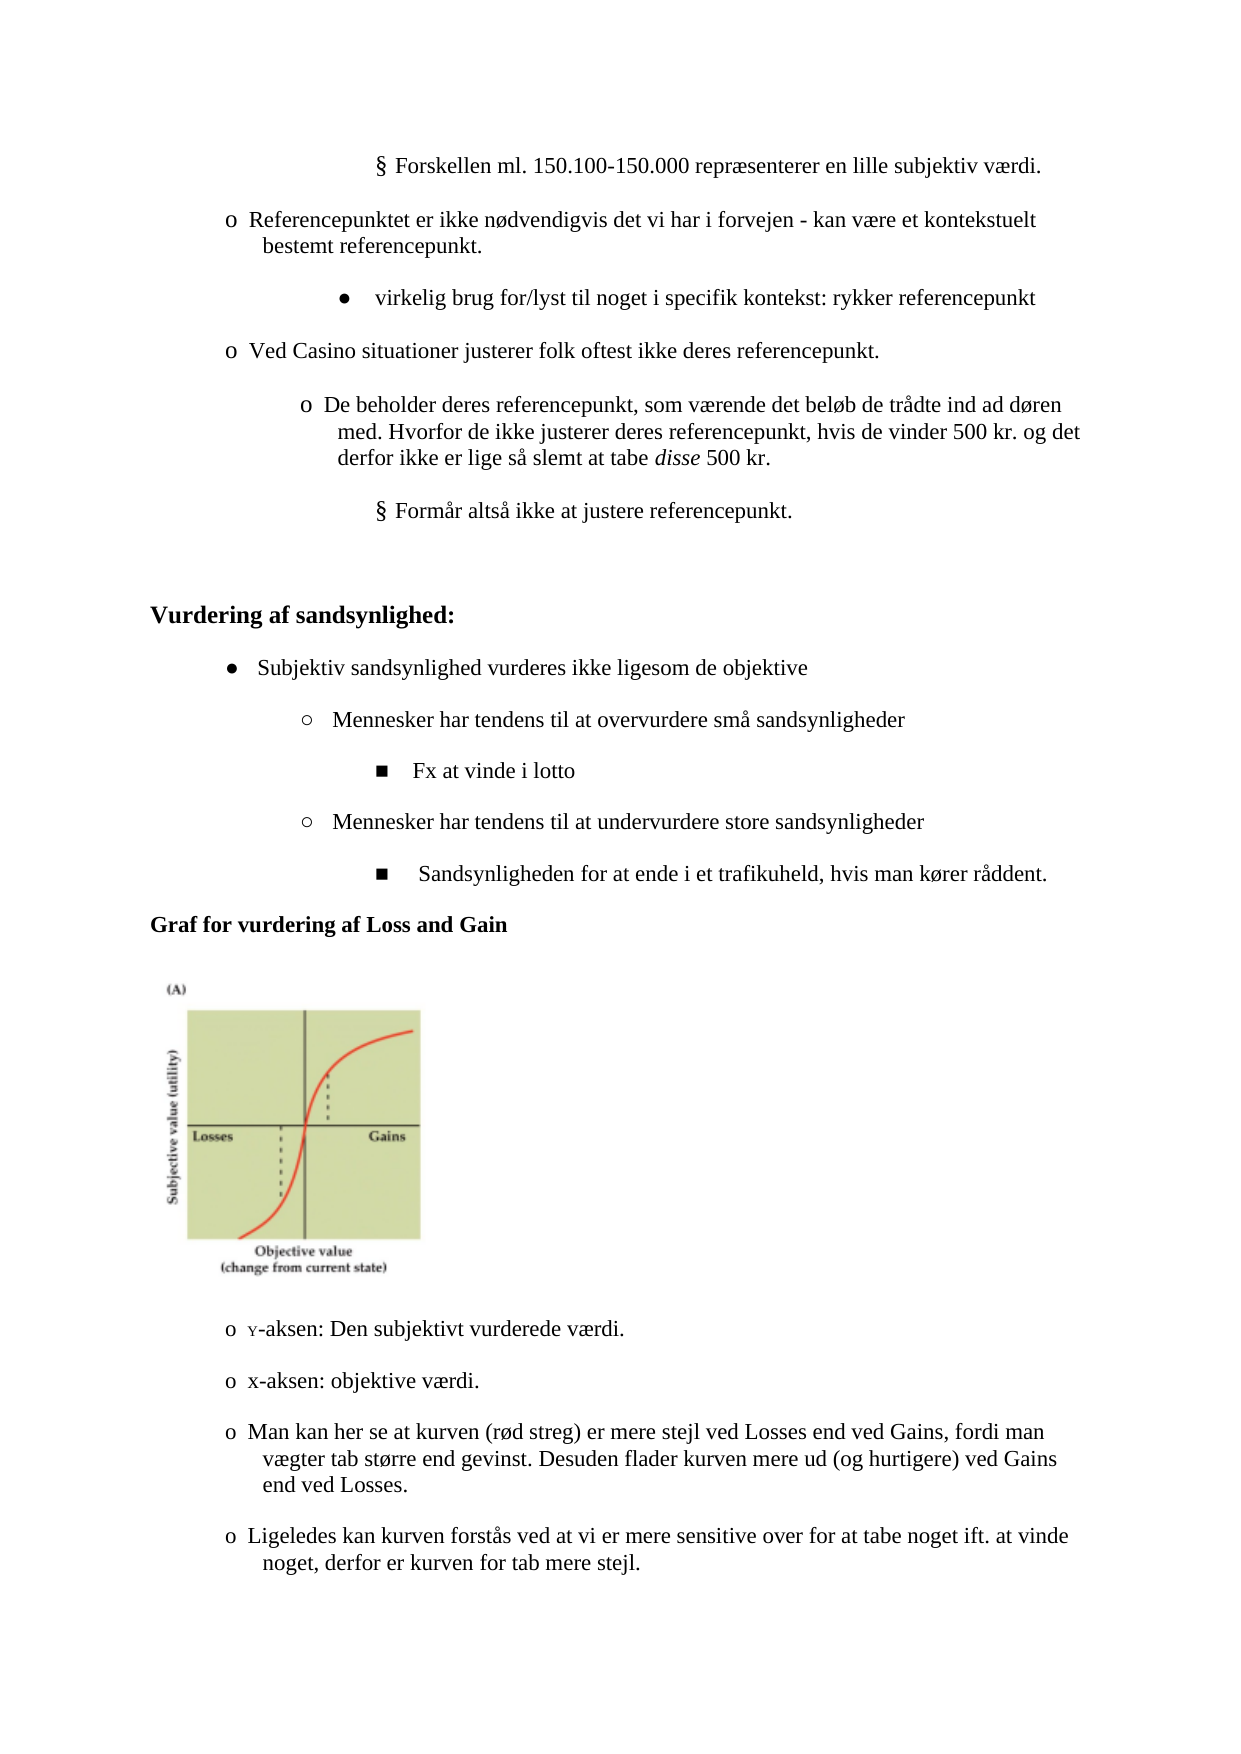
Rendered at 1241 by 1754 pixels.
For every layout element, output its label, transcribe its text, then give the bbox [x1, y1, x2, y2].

text o Ligeledes kan kurven forstås ved at vi er mere sensitive over for at tabe noget ift. at vinde noget, derfor er kurven for tab mere stejl. [225, 1522, 1090, 1575]
text o De beholder deres referencepunkt, som værende det beløb de trådte ind ad døren med. Hvorfor de ikke justerer deres referencepunkt, hvis de vinder 500 kr. og det derfor ikke er lige så slemt at tabe disse 500 kr. [300, 389, 1090, 470]
list virkelig brug for/lyst til noget i specifik kontekst: rykker referencepunkt [337, 284, 1090, 310]
text ■ Fx at vinde i lotto [375, 757, 1090, 783]
text ○ Mennesker har tendens til at overvurdere små sandsynligheder [300, 706, 1090, 732]
text ○ Mennesker har tendens til at undervurdere store sandsynligheder [300, 808, 1090, 835]
text o x-aksen: objektive værdi. [225, 1367, 1090, 1393]
text Vurdering af sandsynlighed: [150, 601, 1090, 629]
text ● Subjektiv sandsynlighed vurderes ikke ligesom de objektive [225, 654, 1090, 681]
text o Ved Casino situationer justerer folk oftest ikke deres referencepunkt. [225, 335, 1090, 364]
text ■ Sandsynligheden for at ende i et trafikuheld, hvis man kører råddent. [375, 860, 1090, 886]
text § Forskellen ml. 150.100-150.000 repræsenterer en lille subjektiv værdi. [375, 150, 1090, 179]
picture [150, 962, 435, 1291]
text o Y-aksen: Den subjektivt vurderede værdi. [225, 1316, 1090, 1342]
text § Formår altså ikke at justere referencepunkt. [375, 495, 1090, 524]
text o Referencepunktet er ikke nødvendigvis det vi har i forvejen - kan være et kontekstuelt bestemt referencepunkt. [225, 204, 1090, 259]
text Graf for vurdering af Loss and Gain [150, 911, 1090, 937]
text o Man kan her se at kurven (rød streg) er mere stejl ved Losses end ved Gains, fordi man vægter tab større end gevinst. Desuden flader kurven mere ud (og hurtigere) ved Gains end ved Losses. [225, 1418, 1090, 1497]
